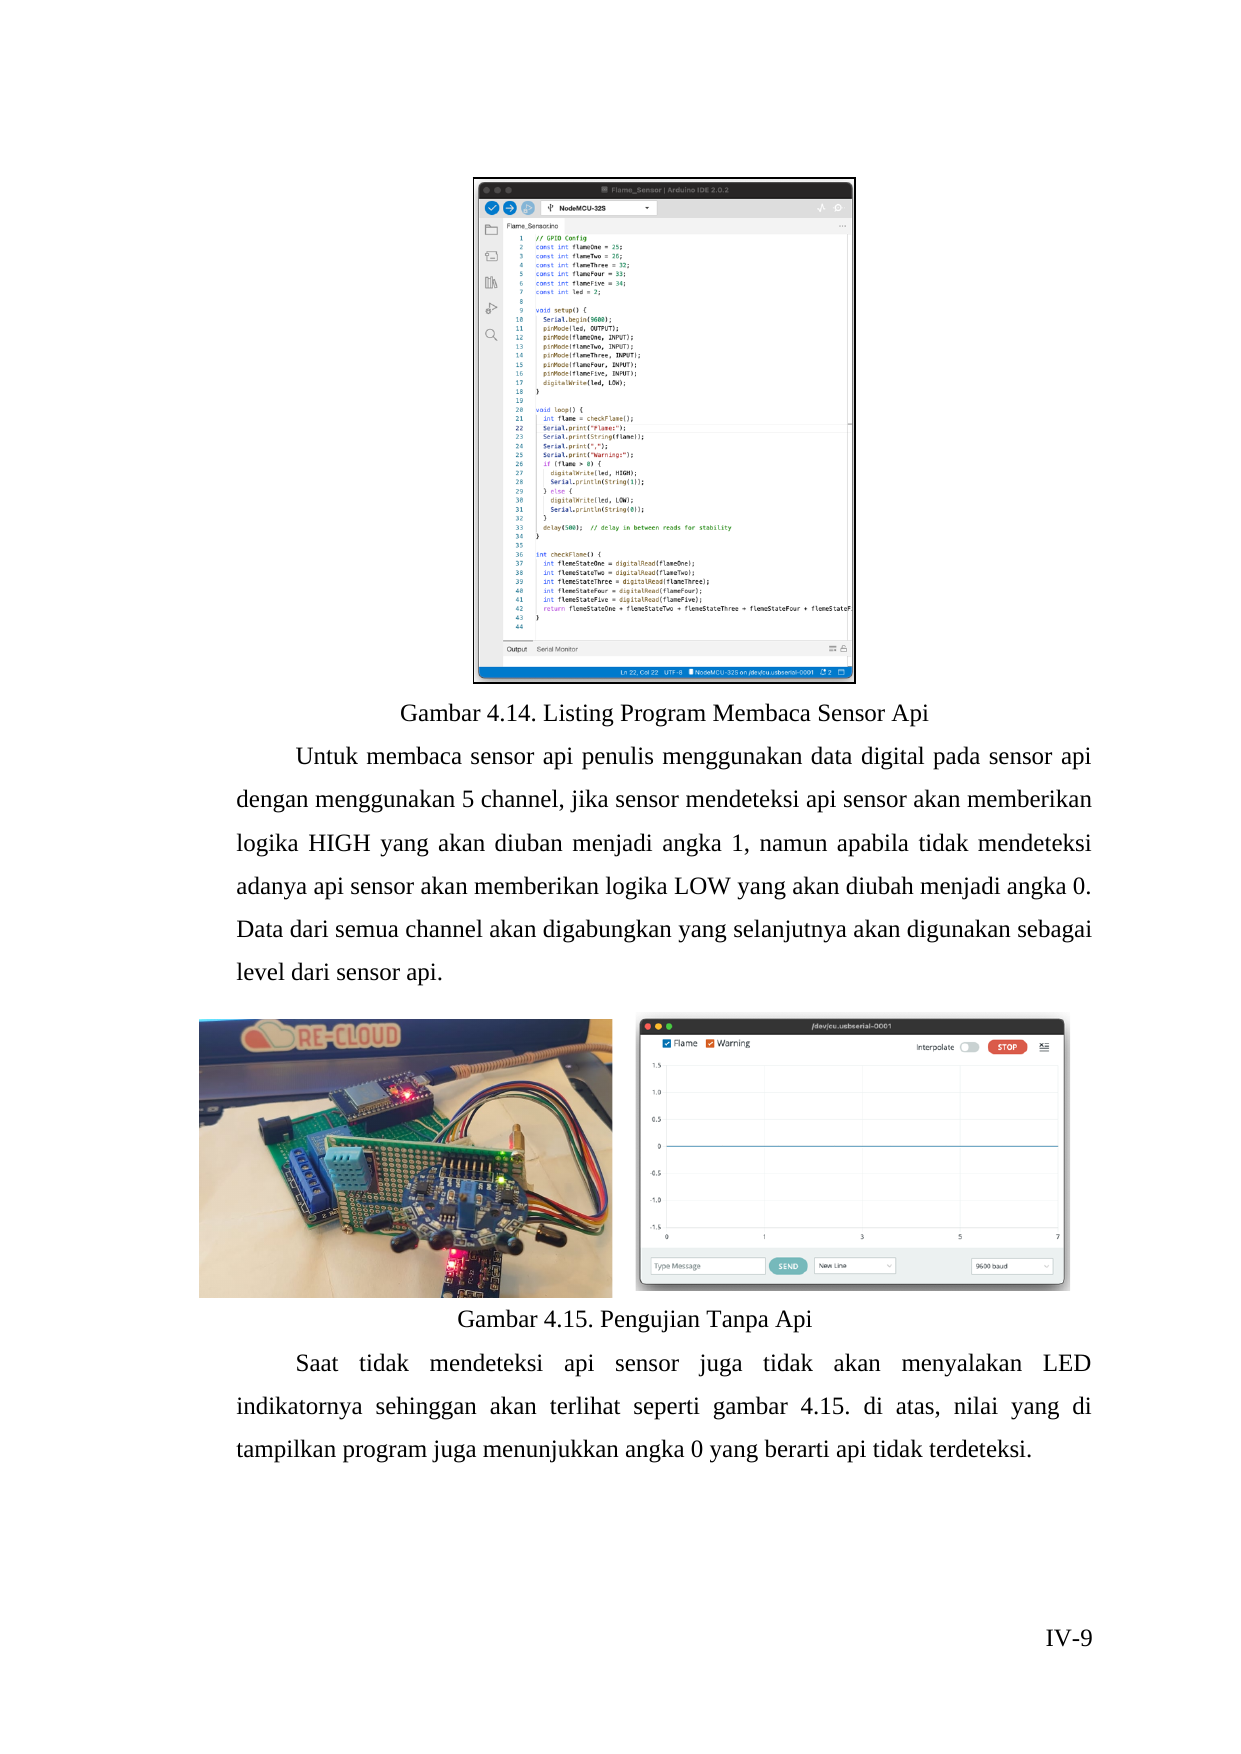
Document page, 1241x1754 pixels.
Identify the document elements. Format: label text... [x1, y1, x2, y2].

text Gambar 4.14. Listing Program Membaca Sensor Api [236, 698, 1092, 727]
picture [635, 1012, 1071, 1291]
picture [474, 179, 854, 682]
picture [199, 1019, 613, 1298]
text Gambar 4.15. Pengujian Tanpa Api [177, 1304, 1092, 1333]
table_header [188, 1013, 624, 1304]
text Saat tidak mendeteksi api sensor juga tidak akan menyalakan LED indikatornya sehinggan akan terlihat seperti gambar 4.15. di atas, nilai yang di tampilkan program juga menunjukkan angka 0 yang berarti api tidak terdeteksi. [236, 1348, 1092, 1463]
text Untuk membaca sensor api penulis menggunakan data digital pada sensor api dengan menggunakan 5 channel, jika sensor mendeteksi api sensor akan memberikan logika HIGH yang akan diuban menjadi angka 1, namun apabila tidak mendeteksi adanya api sensor akan memberikan logika LOW yang akan diubah menjadi angka 0. Data dari semua channel akan digabungkan yang selanjutnya akan digunakan sebagai level dari sensor api. [236, 741, 1092, 986]
table_header [624, 1013, 1082, 1304]
